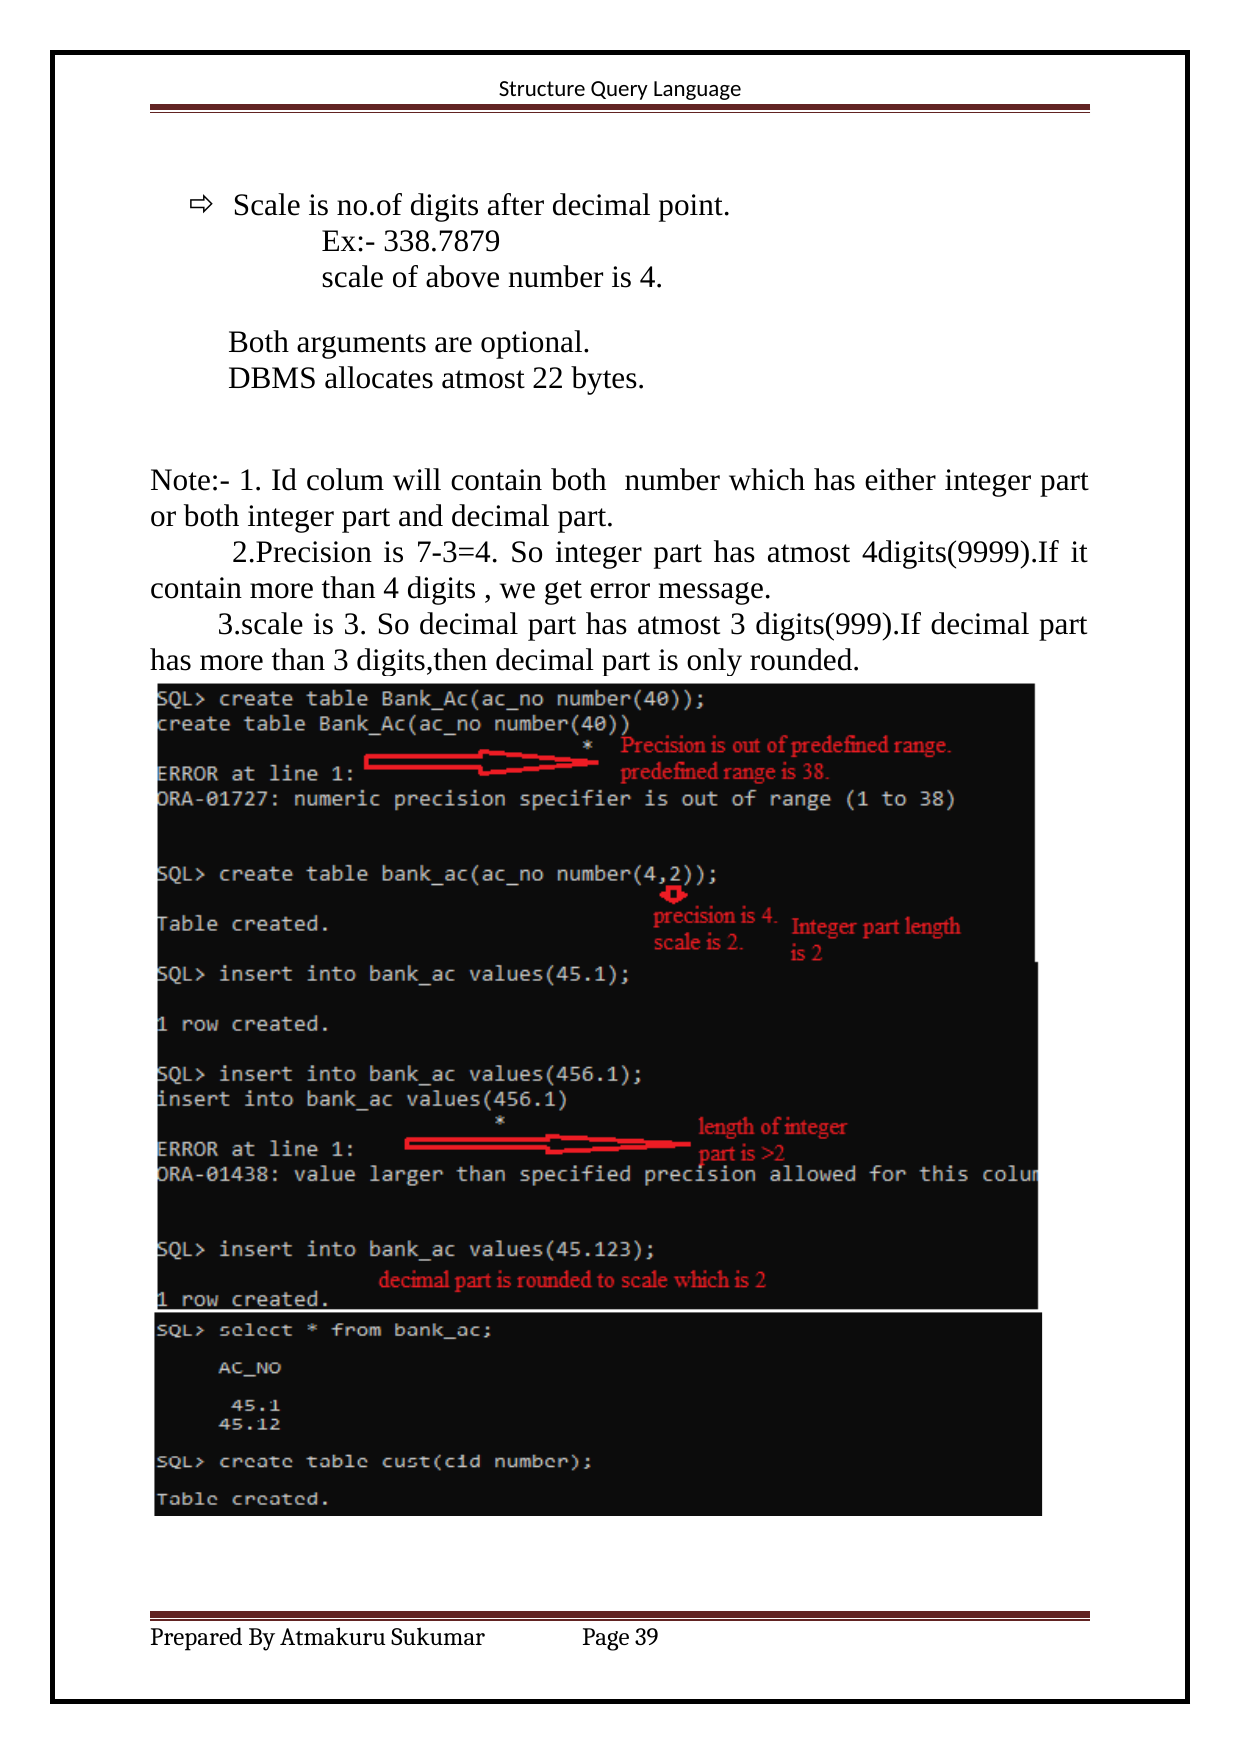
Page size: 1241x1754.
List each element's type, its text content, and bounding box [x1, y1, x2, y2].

text Note:- 1. Id colum will contain both number which has either integer part or both integer part and decimal part. [150, 461, 1090, 533]
list Scale is no.of digits after decimal point. [187, 186, 1090, 222]
text Ex:- 338.7879 [150, 222, 1090, 258]
text scale of above number is 4. [150, 258, 1090, 294]
text 2.Precision is 7-3=4. So integer part has atmost 4digits(9999).If it contain more than 4 digits , we get error message. [150, 533, 1090, 605]
picture [150, 676, 1043, 1516]
text DBMS allocates atmost 22 bytes. [150, 359, 1090, 395]
text 3.scale is 3. So decimal part has atmost 3 digits(999).If decimal part has more than 3 digits,then decimal part is only rounded. [150, 605, 1090, 677]
text Both arguments are optional. [150, 323, 1090, 359]
